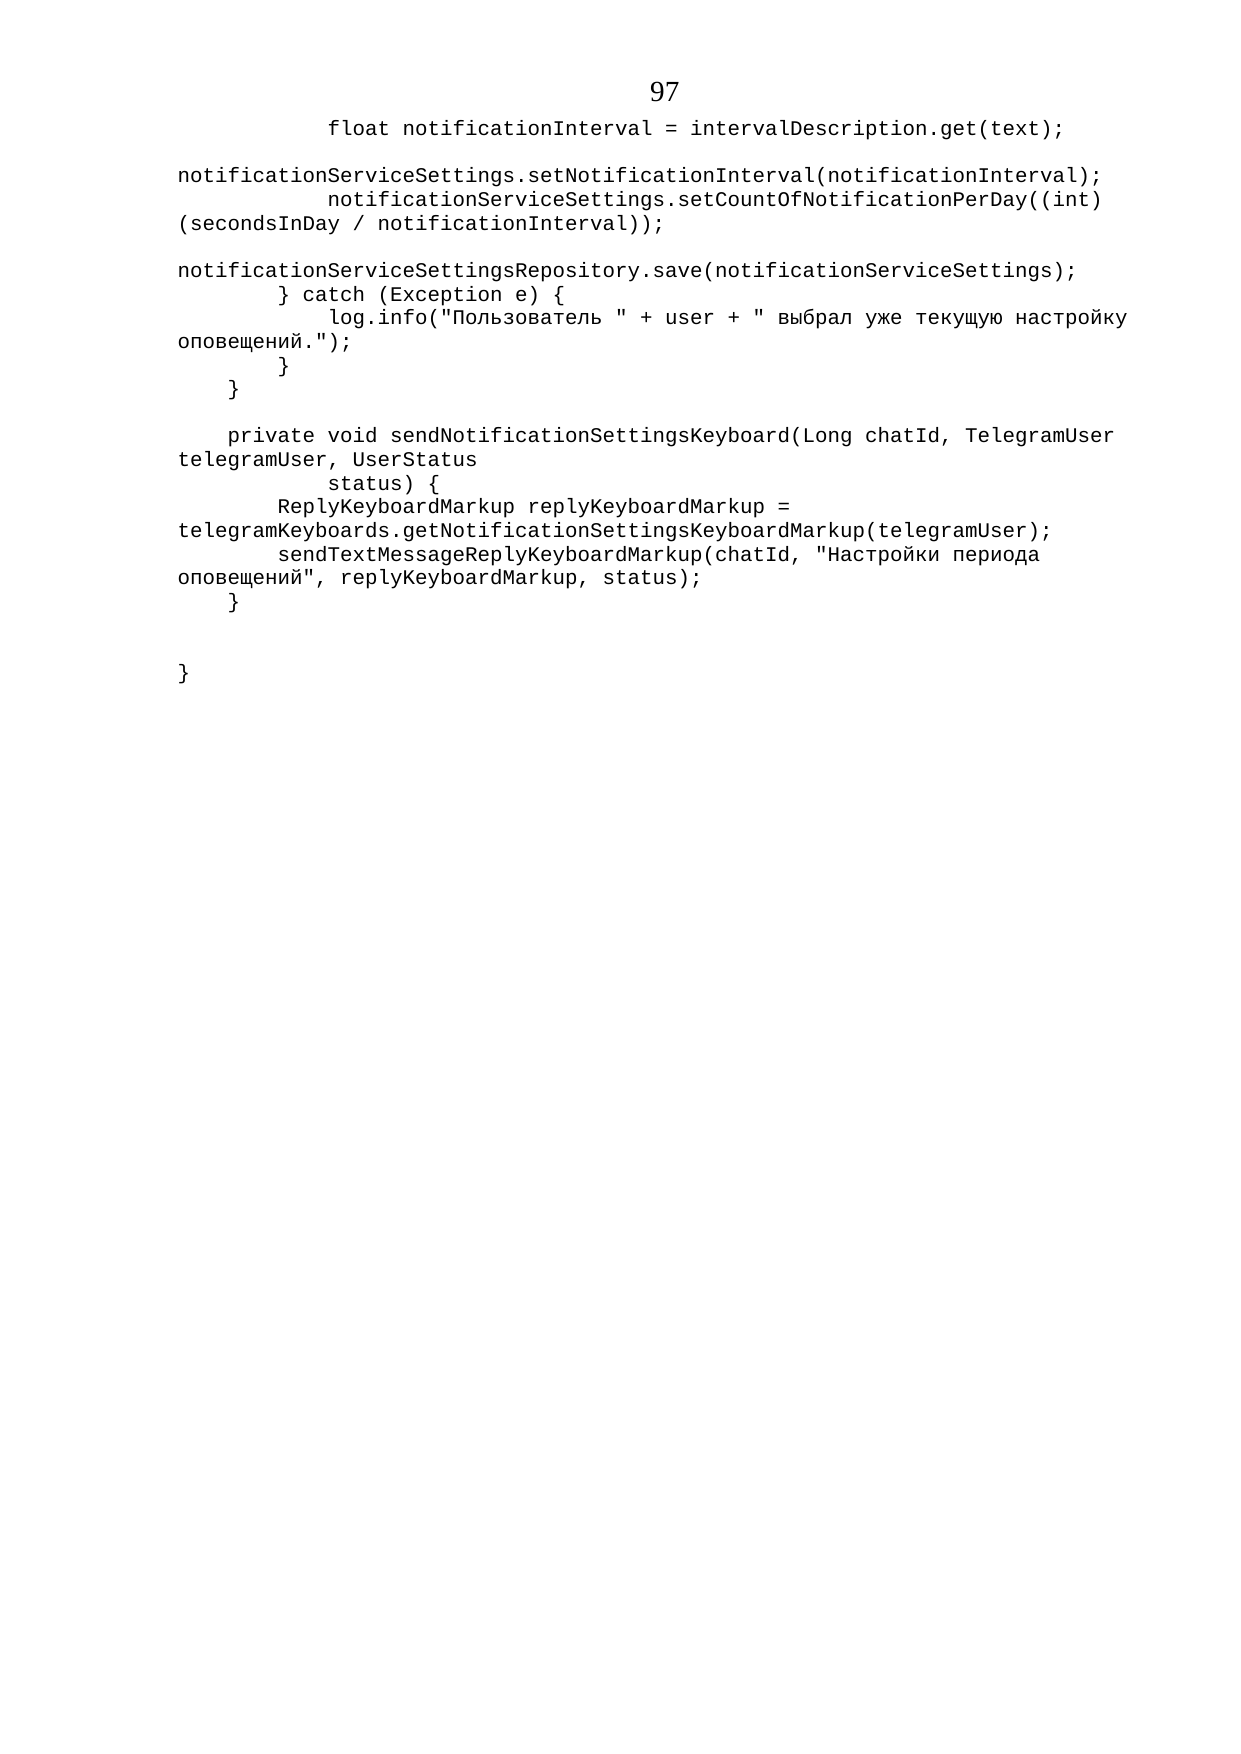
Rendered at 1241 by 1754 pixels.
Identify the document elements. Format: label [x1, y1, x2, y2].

text [177, 118, 1152, 686]
